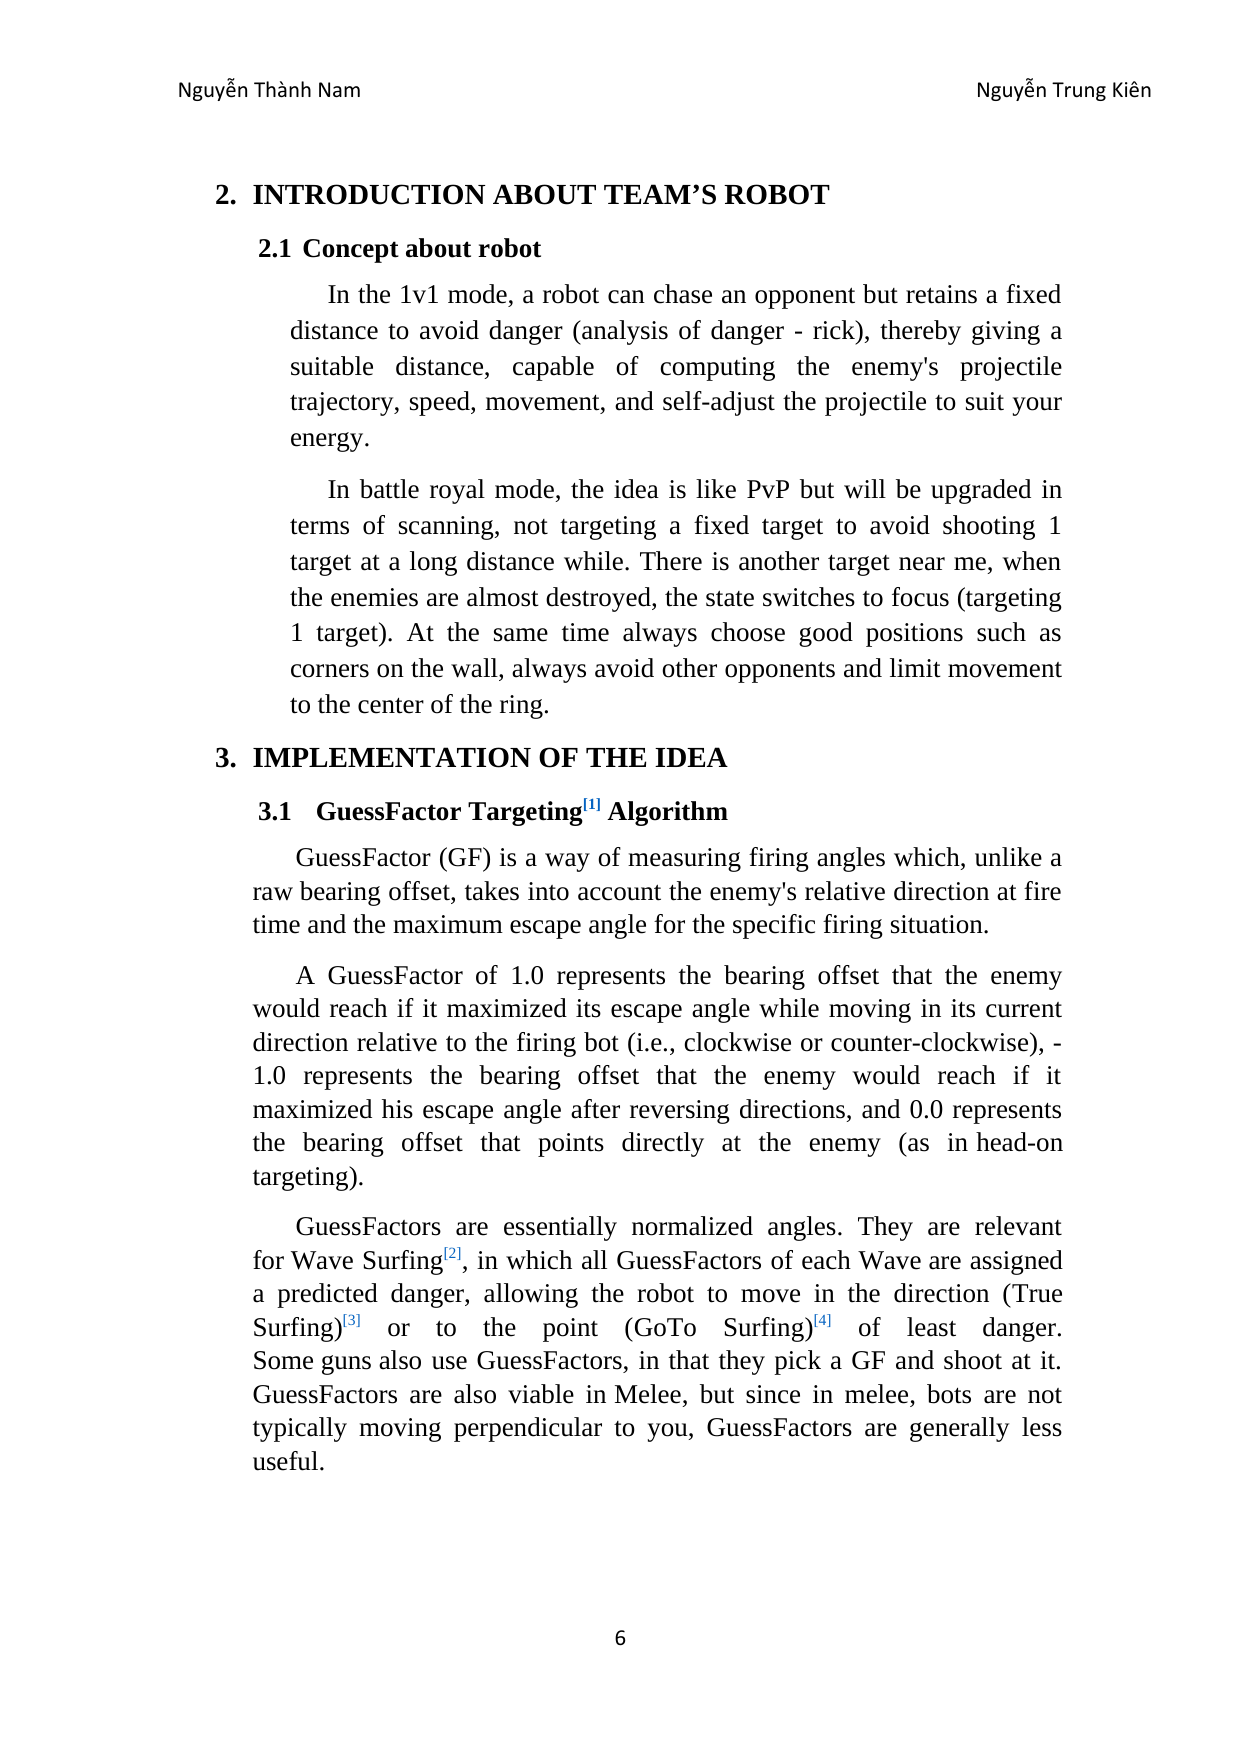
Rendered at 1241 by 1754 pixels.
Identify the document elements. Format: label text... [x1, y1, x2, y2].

text GuessFactor (GF) is a way of measuring firing angles which, unlike a raw bearing offset, takes into account the enemy's relative direction at fire time and the maximum escape angle for the specific firing situation. [252, 842, 1063, 940]
subtitle IMPLEMENTATION OF THE IDEA [215, 740, 1063, 774]
text In the 1v1 mode, a robot can chase an opponent but retains a fixed distance to avoid danger (analysis of danger - rick), thereby giving a suitable distance, capable of computing the enemy's projectile trajectory, speed, movement, and self-adjust the projectile to suit your energy. [290, 278, 1063, 452]
text In battle royal mode, the idea is like PvP but will be upgraded in terms of scanning, not targeting a fixed target to avoid shooting 1 target at a long distance while. There is another target near me, when the enemies are almost destroyed, the state switches to focus (targeting 1 target). At the same time always choose good positions such as corners on the wall, always avoid other opponents and limit movement to the center of the ring. [290, 474, 1063, 719]
text A GuessFactor of 1.0 represents the bearing offset that the enemy would reach if it maximized its escape angle while moving in its current direction relative to the firing bot (i.e., clockwise or counter-clockwise), -1.0 represents the bearing offset that the enemy would reach if it maximized his escape angle after reversing directions, and 0.0 represents the bearing offset that points directly at the enemy (as in head-on targeting). [252, 959, 1063, 993]
text GuessFactors are essentially normalized angles. They are relevant for Wave Surfing[2], in which all GuessFactors of each Wave are assigned a predicted danger, allowing the robot to move in the direction (True Surfing)[3] or to the point (GoTo Surfing)[4] of least danger. Some guns also use GuessFactors, in that they pick a GF and shoot at it. GuessFactors are also viable in Melee, but since in melee, bots are not typically moving perpendicular to you, GuessFactors are generally less useful. [252, 1210, 1063, 1412]
subtitle INTRODUCTION ABOUT TEAM’S ROBOT [215, 177, 1063, 211]
subtitle Concept about robot [258, 232, 1063, 263]
subtitle GuessFactor Targeting[1] Algorithm [258, 795, 1063, 826]
text A GuessFactor of 1.0 represents the bearing offset that the enemy would reach if it maximized its escape angle while moving in its current direction relative to the firing bot (i.e., clockwise or counter-clockwise), -1.0 represents the bearing offset that the enemy would reach if it maximized his escape angle after reversing directions, and 0.0 represents the bearing offset that points directly at the enemy (as in head-on targeting). [252, 1124, 1063, 1191]
